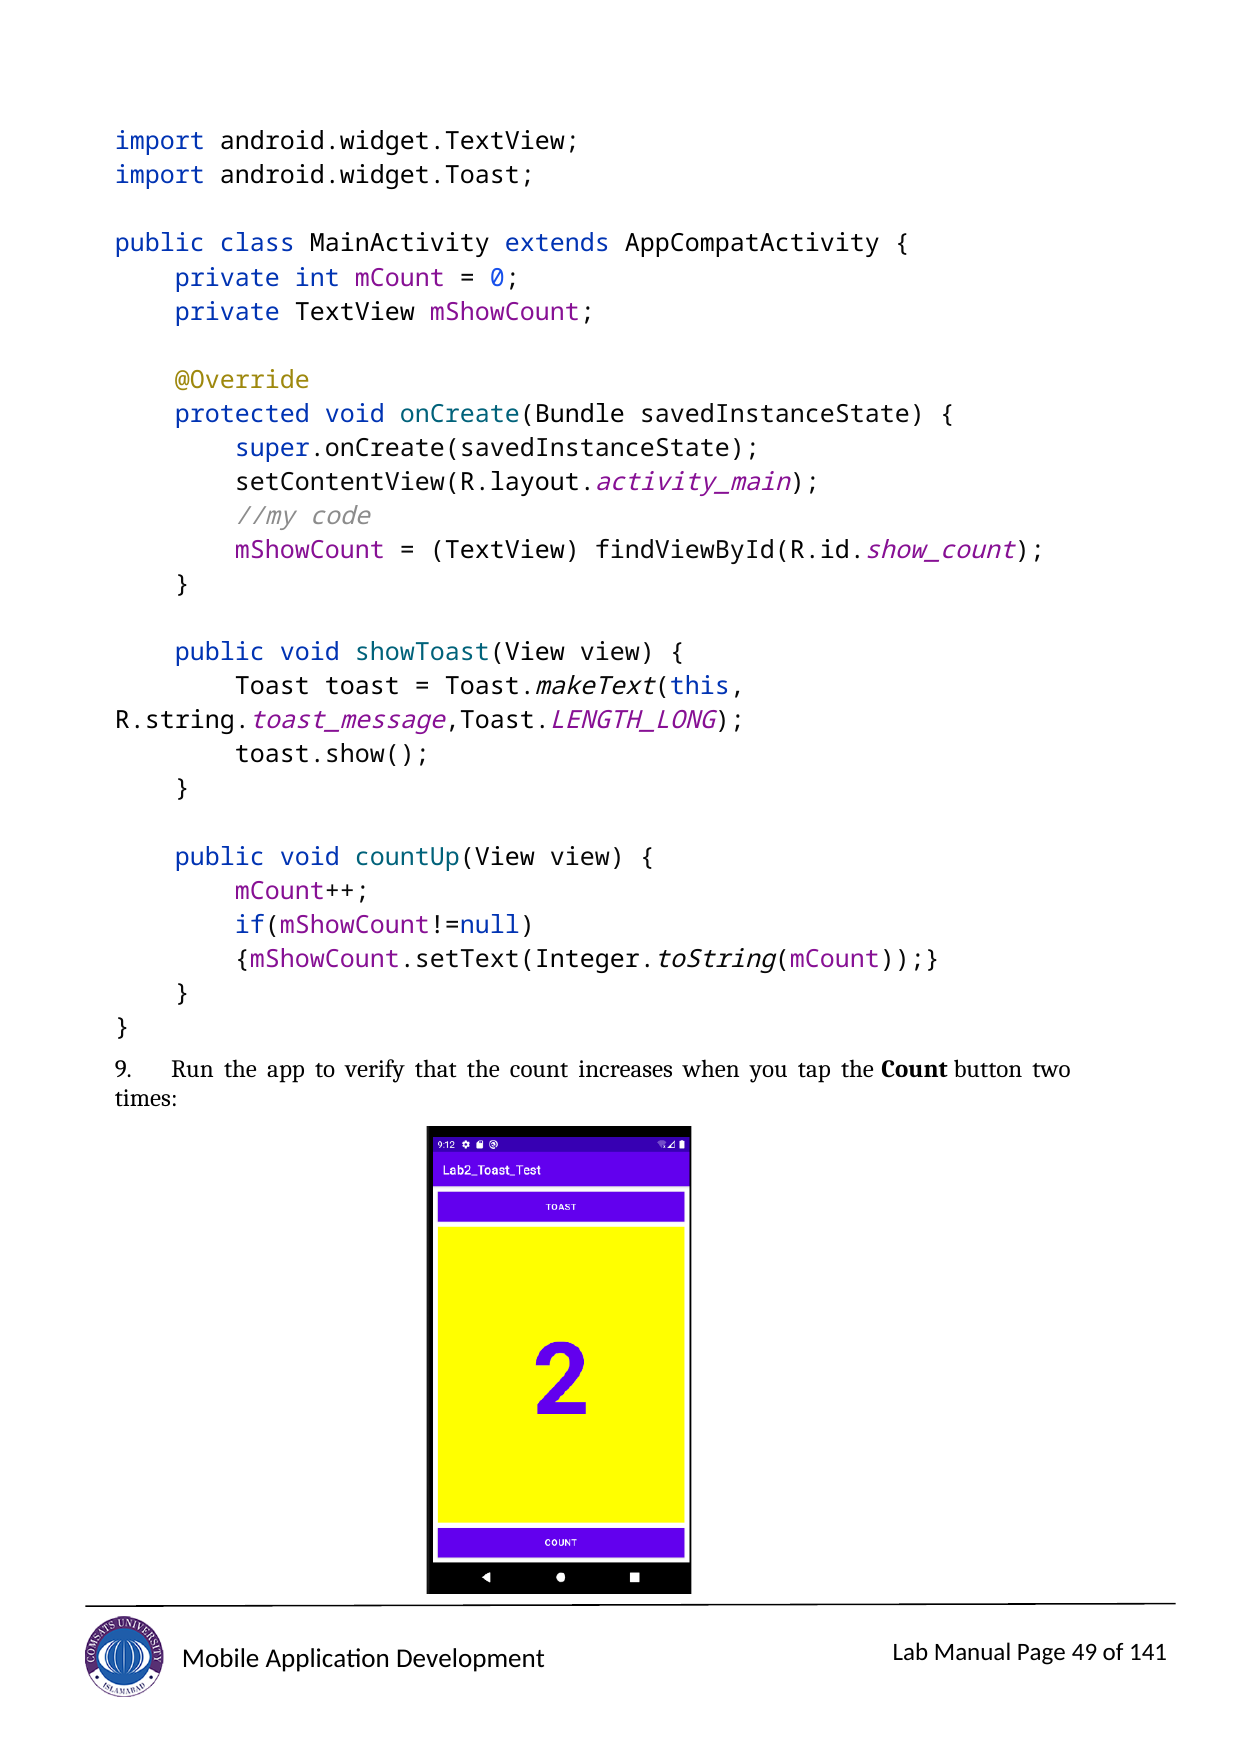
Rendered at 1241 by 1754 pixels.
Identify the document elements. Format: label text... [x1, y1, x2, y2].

list Run the app to verify that the count increases when you tap the Count button two times: [114, 1055, 1070, 1113]
picture [425, 1126, 692, 1593]
picture [85, 1616, 165, 1697]
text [114, 123, 1070, 1043]
